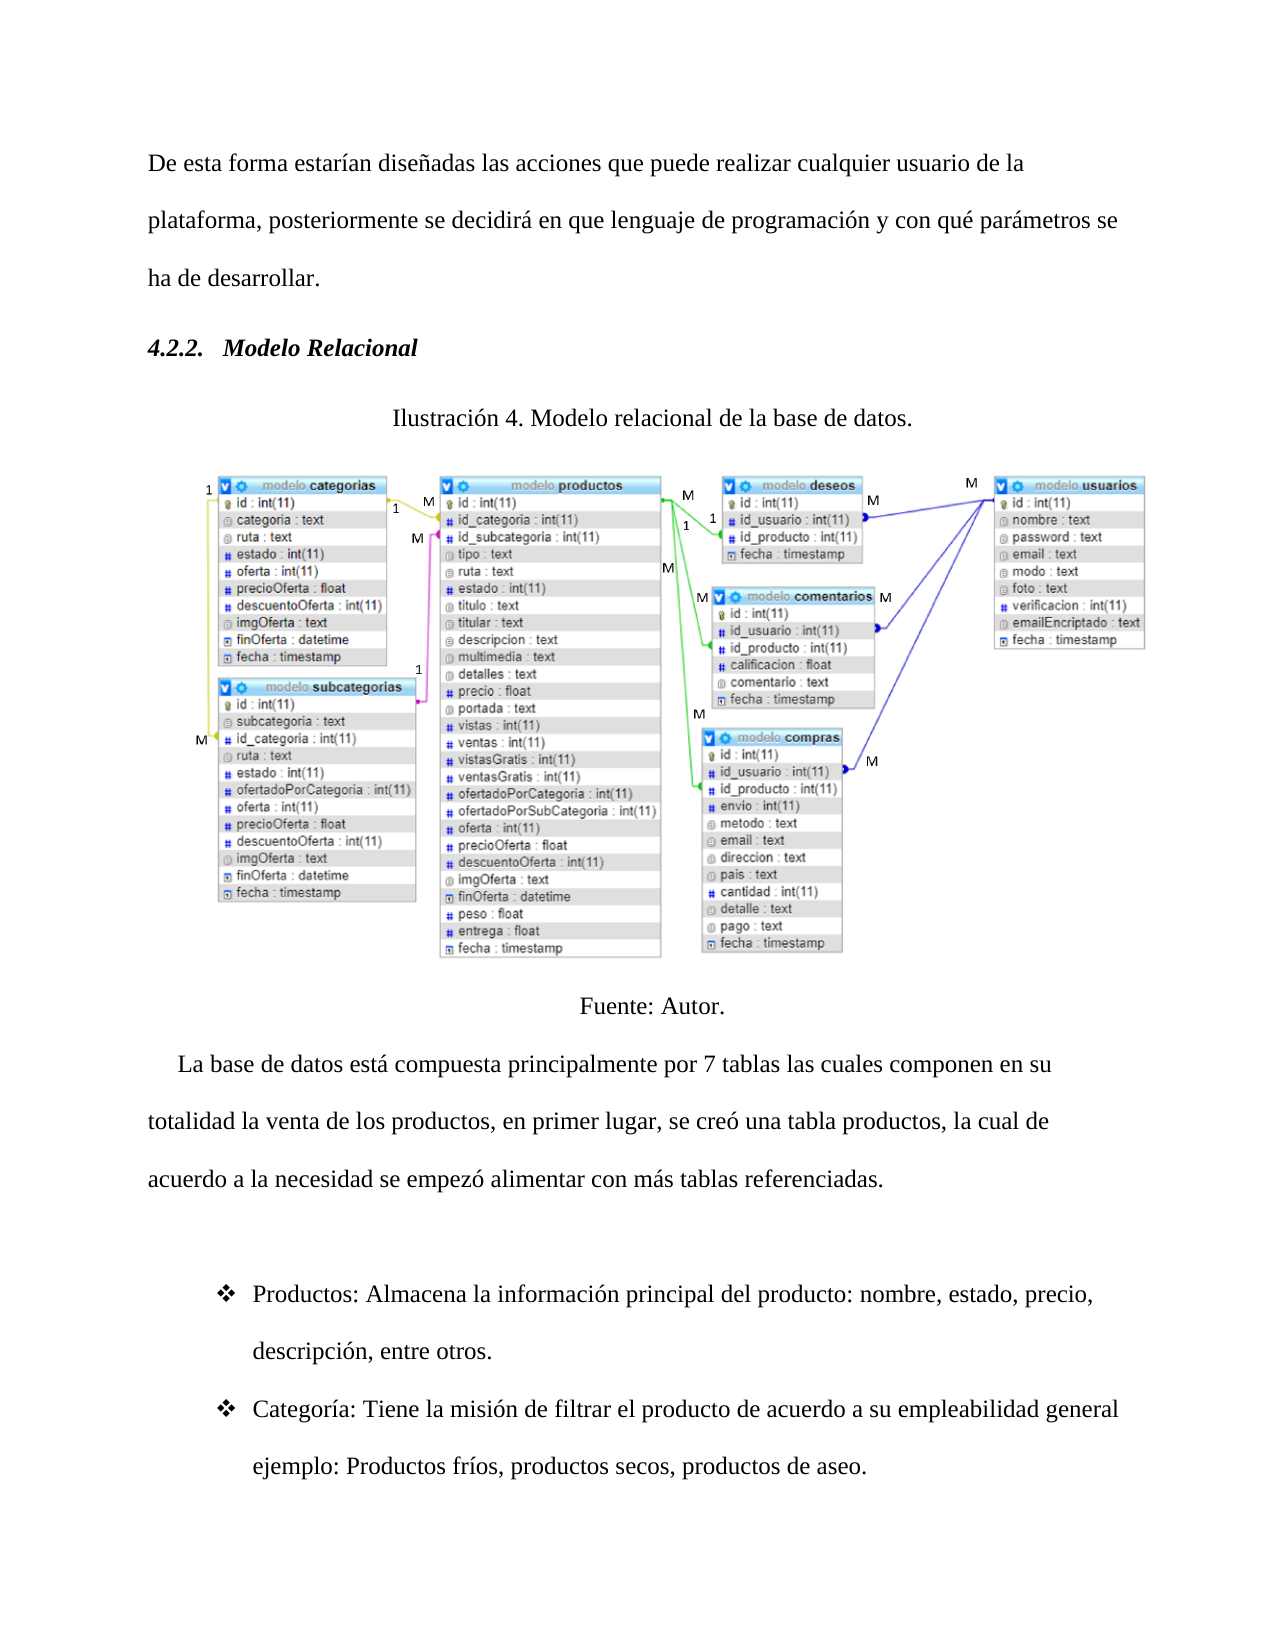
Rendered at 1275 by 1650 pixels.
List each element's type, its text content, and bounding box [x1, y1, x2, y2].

text Ilustración 4. Modelo relacional de la base de datos. [148, 403, 1127, 431]
list Categoría: Tiene la misión de filtrar el producto de acuerdo a su empleabilidad general ejemplo: Productos fríos, productos secos, productos de aseo. [215, 1394, 1127, 1480]
text La base de datos está compuesta principalmente por 7 tablas las cuales componen en su totalidad la venta de los productos, en primer lugar, se creó una tabla productos, la cual de acuerdo a la necesidad se empezó alimentar con más tablas referenciadas. [148, 1049, 1127, 1193]
picture [177, 460, 1157, 963]
text De esta forma estarían diseñadas las acciones que puede realizar cualquier usuario de la plataforma, posteriormente se decidirá en que lenguaje de programación y con qué parámetros se ha de desarrollar. [148, 148, 1127, 291]
list Productos: Almacena la información principal del producto: nombre, estado, precio, descripción, entre otros. [215, 1279, 1127, 1365]
subtitle Modelo Relacional [148, 333, 1127, 361]
text Fuente: Autor. [148, 991, 1127, 1020]
